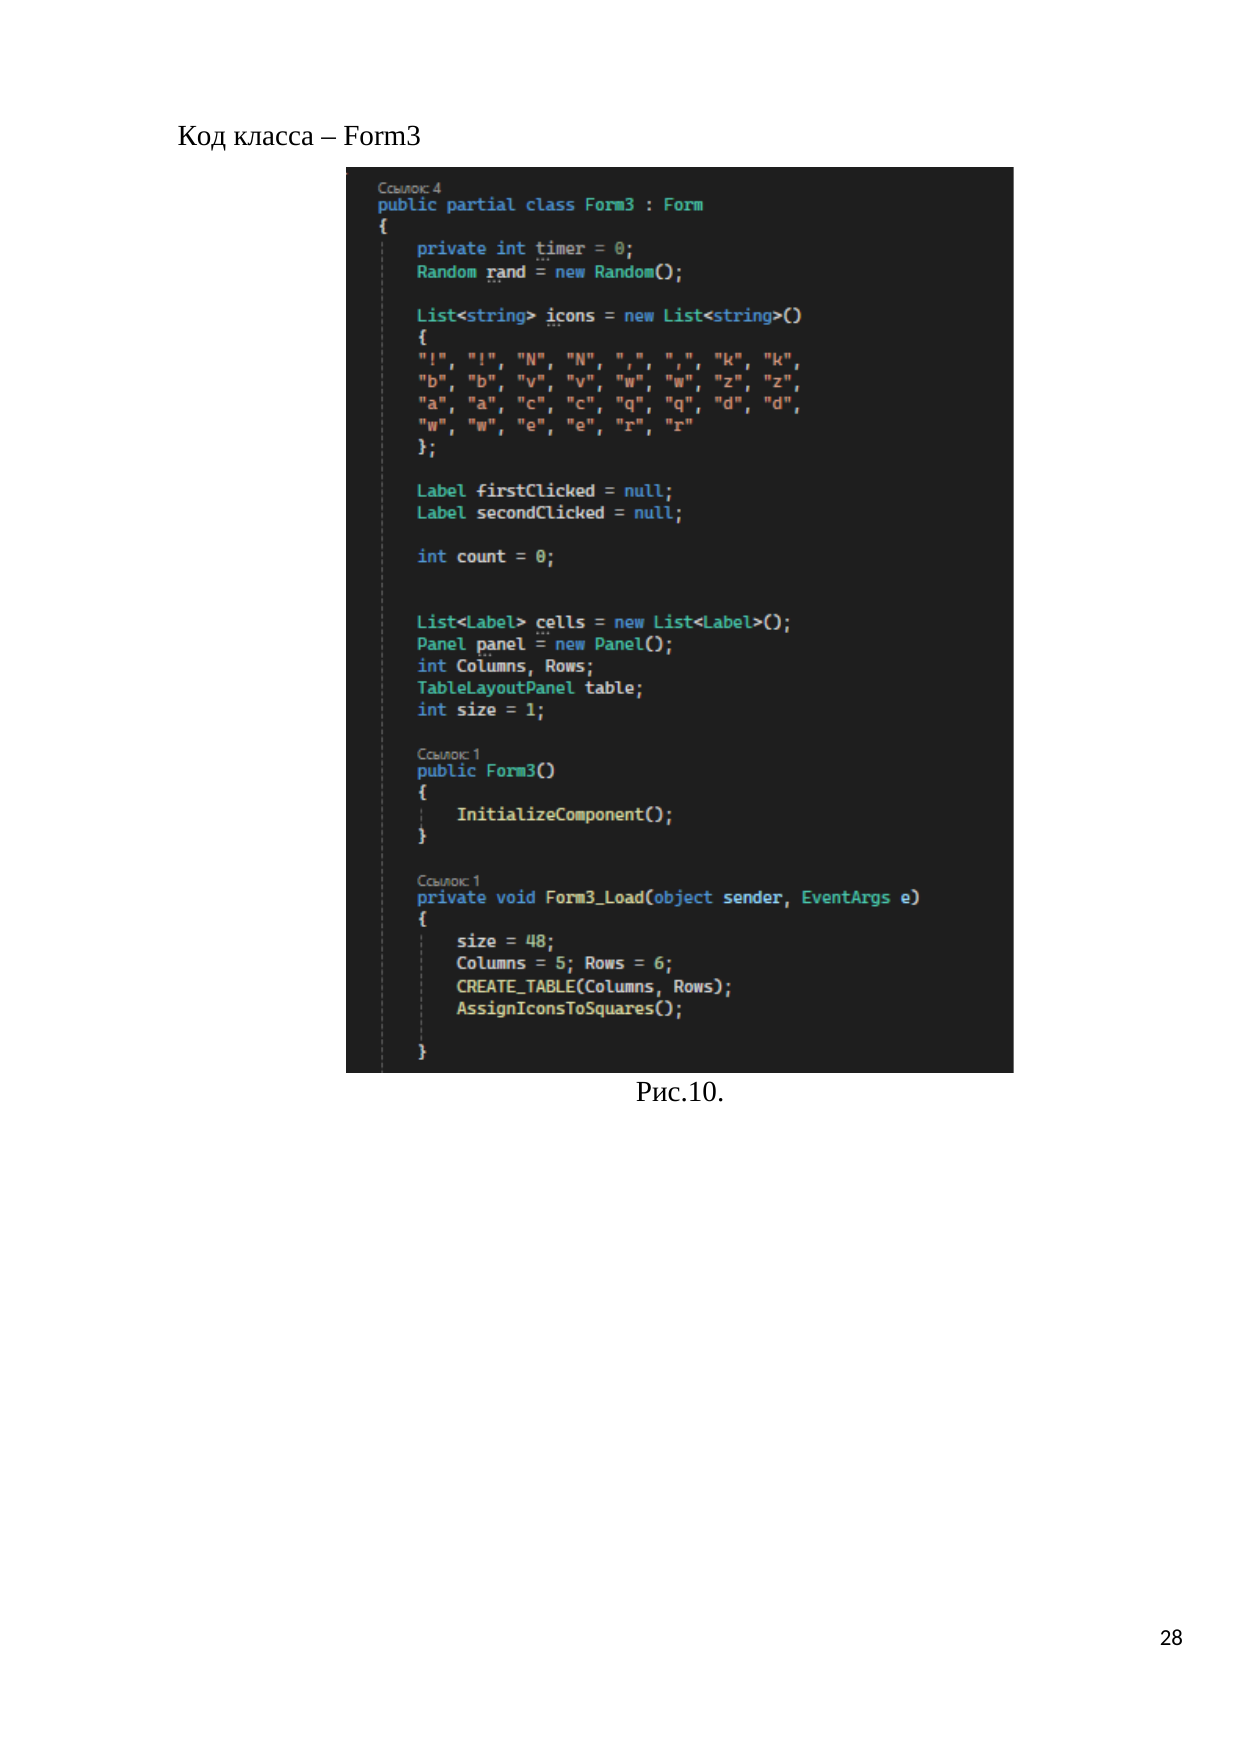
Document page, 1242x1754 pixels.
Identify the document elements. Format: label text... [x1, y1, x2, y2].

text Код класса – Form3 [177, 118, 1183, 152]
picture [344, 167, 1014, 1071]
text Рис.10. [177, 1074, 1183, 1108]
